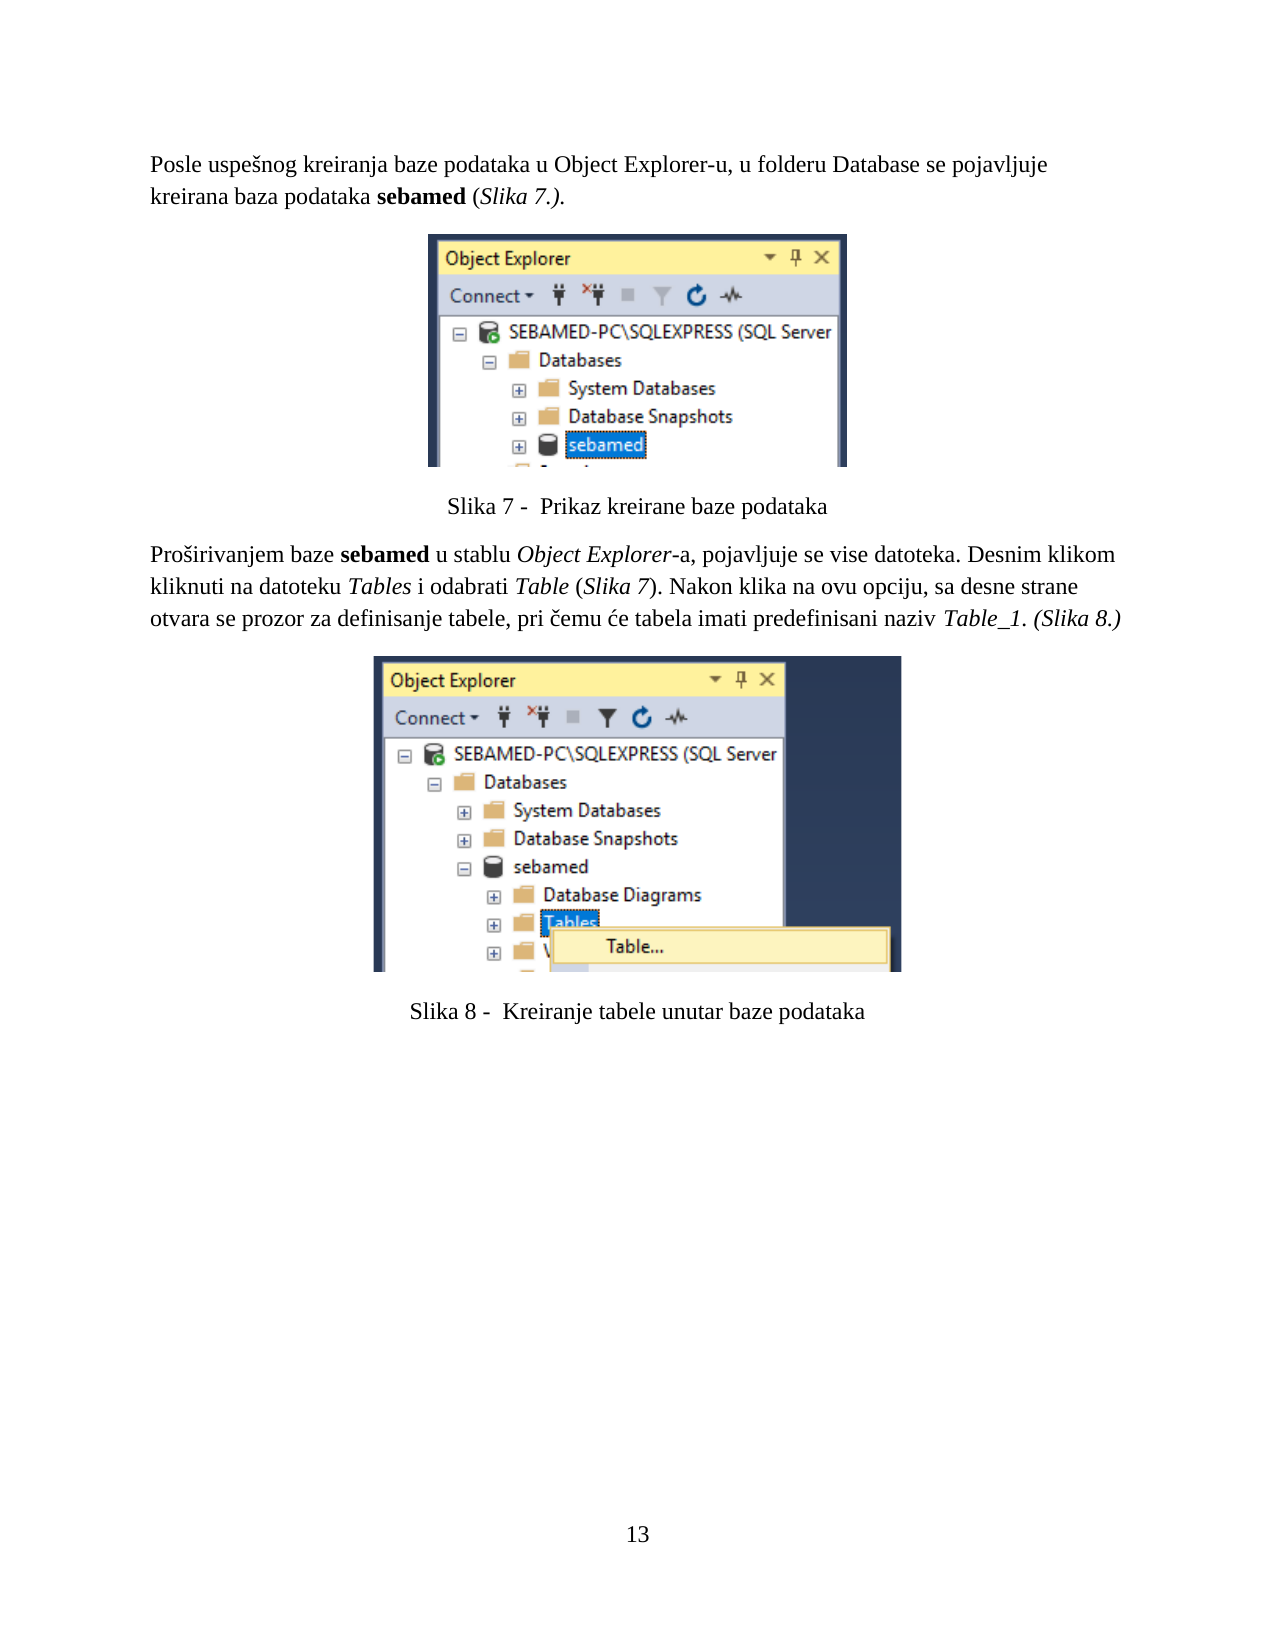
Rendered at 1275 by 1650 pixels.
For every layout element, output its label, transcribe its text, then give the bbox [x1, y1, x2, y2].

text Slika 7 - Prikaz kreirane baze podataka [150, 492, 1125, 519]
picture [428, 234, 847, 467]
text Slika 8 - Kreiranje tabele unutar baze podataka [150, 997, 1125, 1024]
text Posle uspešnog kreiranja baze podataka u Object Explorer-u, u folderu Database se pojavljuje kreirana baza podataka sebamed (Slika 7.). [150, 150, 1125, 209]
picture [373, 656, 902, 972]
text Proširivanjem baze sebamed u stablu Object Explorer-a, pojavljuje se vise datoteka. Desnim klikom kliknuti na datoteku Tables i odabrati Table (Slika 7). Nakon klika na ovu opciju, sa desne strane otvara se prozor za definisanje tabele, pri čemu će tabela imati predefinisani naziv Table_1. (Slika 8.) [150, 540, 1125, 631]
